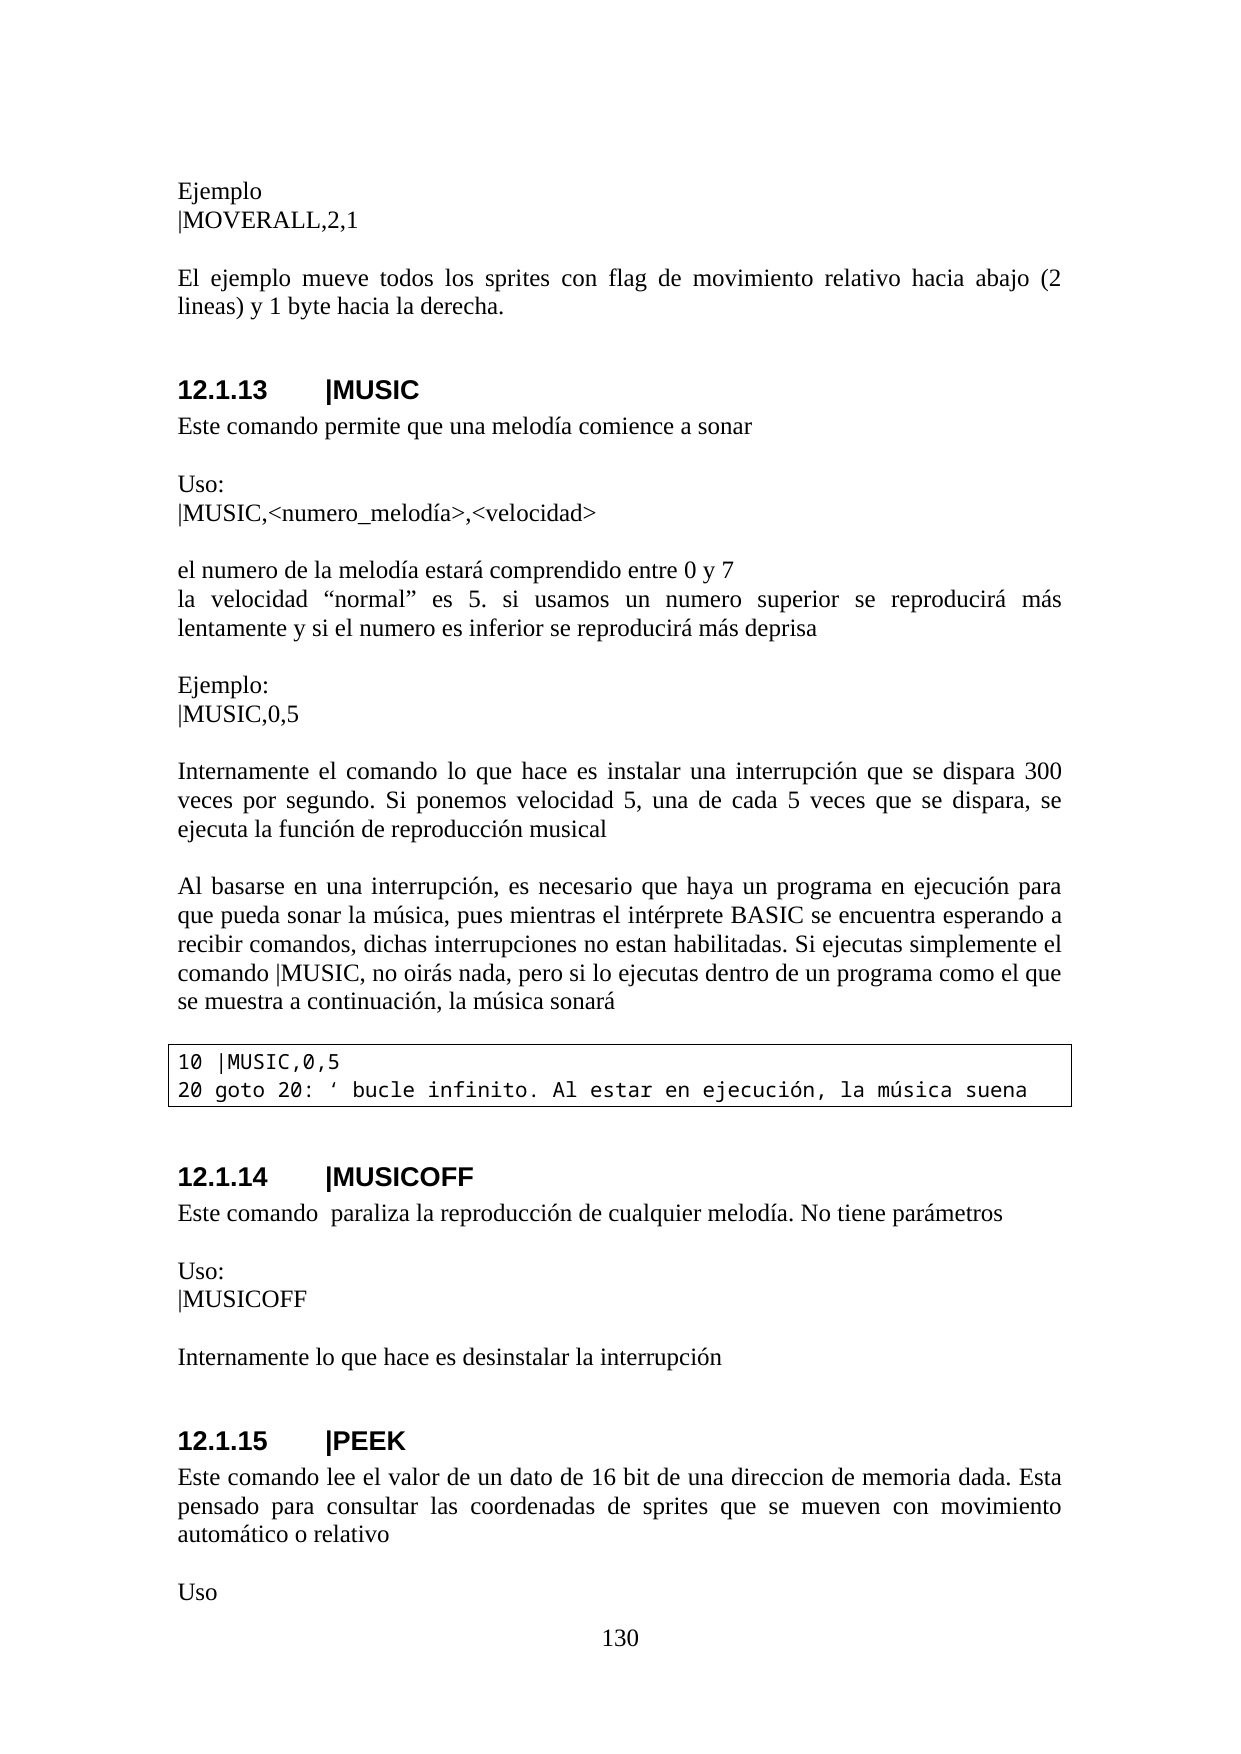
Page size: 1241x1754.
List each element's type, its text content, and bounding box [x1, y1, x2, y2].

subtitle |MUSIC [177, 374, 1063, 405]
text Ejemplo [177, 176, 1063, 205]
text la velocidad “normal” es 5. si usamos un numero superior se reproducirá más lentamente y si el numero es inferior se reproducirá más deprisa [177, 584, 1063, 641]
text |MUSIC,<numero_melodía>,<velocidad> [177, 498, 1063, 526]
text Uso: [177, 1256, 1063, 1284]
text 20 goto 20: ‘ bucle infinito. Al estar en ejecución, la música suena [169, 1072, 1071, 1106]
text |MOVERALL,2,1 [177, 205, 1063, 234]
text 10 |MUSIC,0,5 [169, 1045, 1071, 1072]
text Ejemplo: [177, 670, 1063, 699]
text Al basarse en una interrupción, es necesario que haya un programa en ejecución para que pueda sonar la música, pues mientras el intérprete BASIC se encuentra esperando a recibir comandos, dichas interrupciones no estan habilitadas. Si ejecutas simplemente el comando |MUSIC, no oirás nada, pero si lo ejecutas dentro de un programa como el que se muestra a continuación, la música sonará [177, 871, 1063, 1015]
text Internamente lo que hace es desinstalar la interrupción [177, 1342, 1063, 1371]
text Internamente el comando lo que hace es instalar una interrupción que se dispara 300 veces por segundo. Si ponemos velocidad 5, una de cada 5 veces que se dispara, se ejecuta la función de reproducción musical [177, 756, 1063, 843]
text Este comando permite que una melodía comience a sonar [177, 411, 1063, 440]
text |MUSICOFF [177, 1284, 1063, 1313]
text Uso [177, 1577, 1063, 1606]
text Este comando paraliza la reproducción de cualquier melodía. No tiene parámetros [177, 1198, 1063, 1227]
text El ejemplo mueve todos los sprites con flag de movimiento relativo hacia abajo (2 lineas) y 1 byte hacia la derecha. [177, 263, 1063, 320]
subtitle |PEEK [177, 1424, 1063, 1456]
subtitle |MUSICOFF [177, 1161, 1063, 1192]
text Uso: [177, 469, 1063, 498]
text Este comando lee el valor de un dato de 16 bit de una direccion de memoria dada. Esta pensado para consultar las coordenadas de sprites que se mueven con movimiento automático o relativo [177, 1462, 1063, 1548]
text el numero de la melodía estará comprendido entre 0 y 7 [177, 555, 1063, 584]
text |MUSIC,0,5 [177, 699, 1063, 728]
